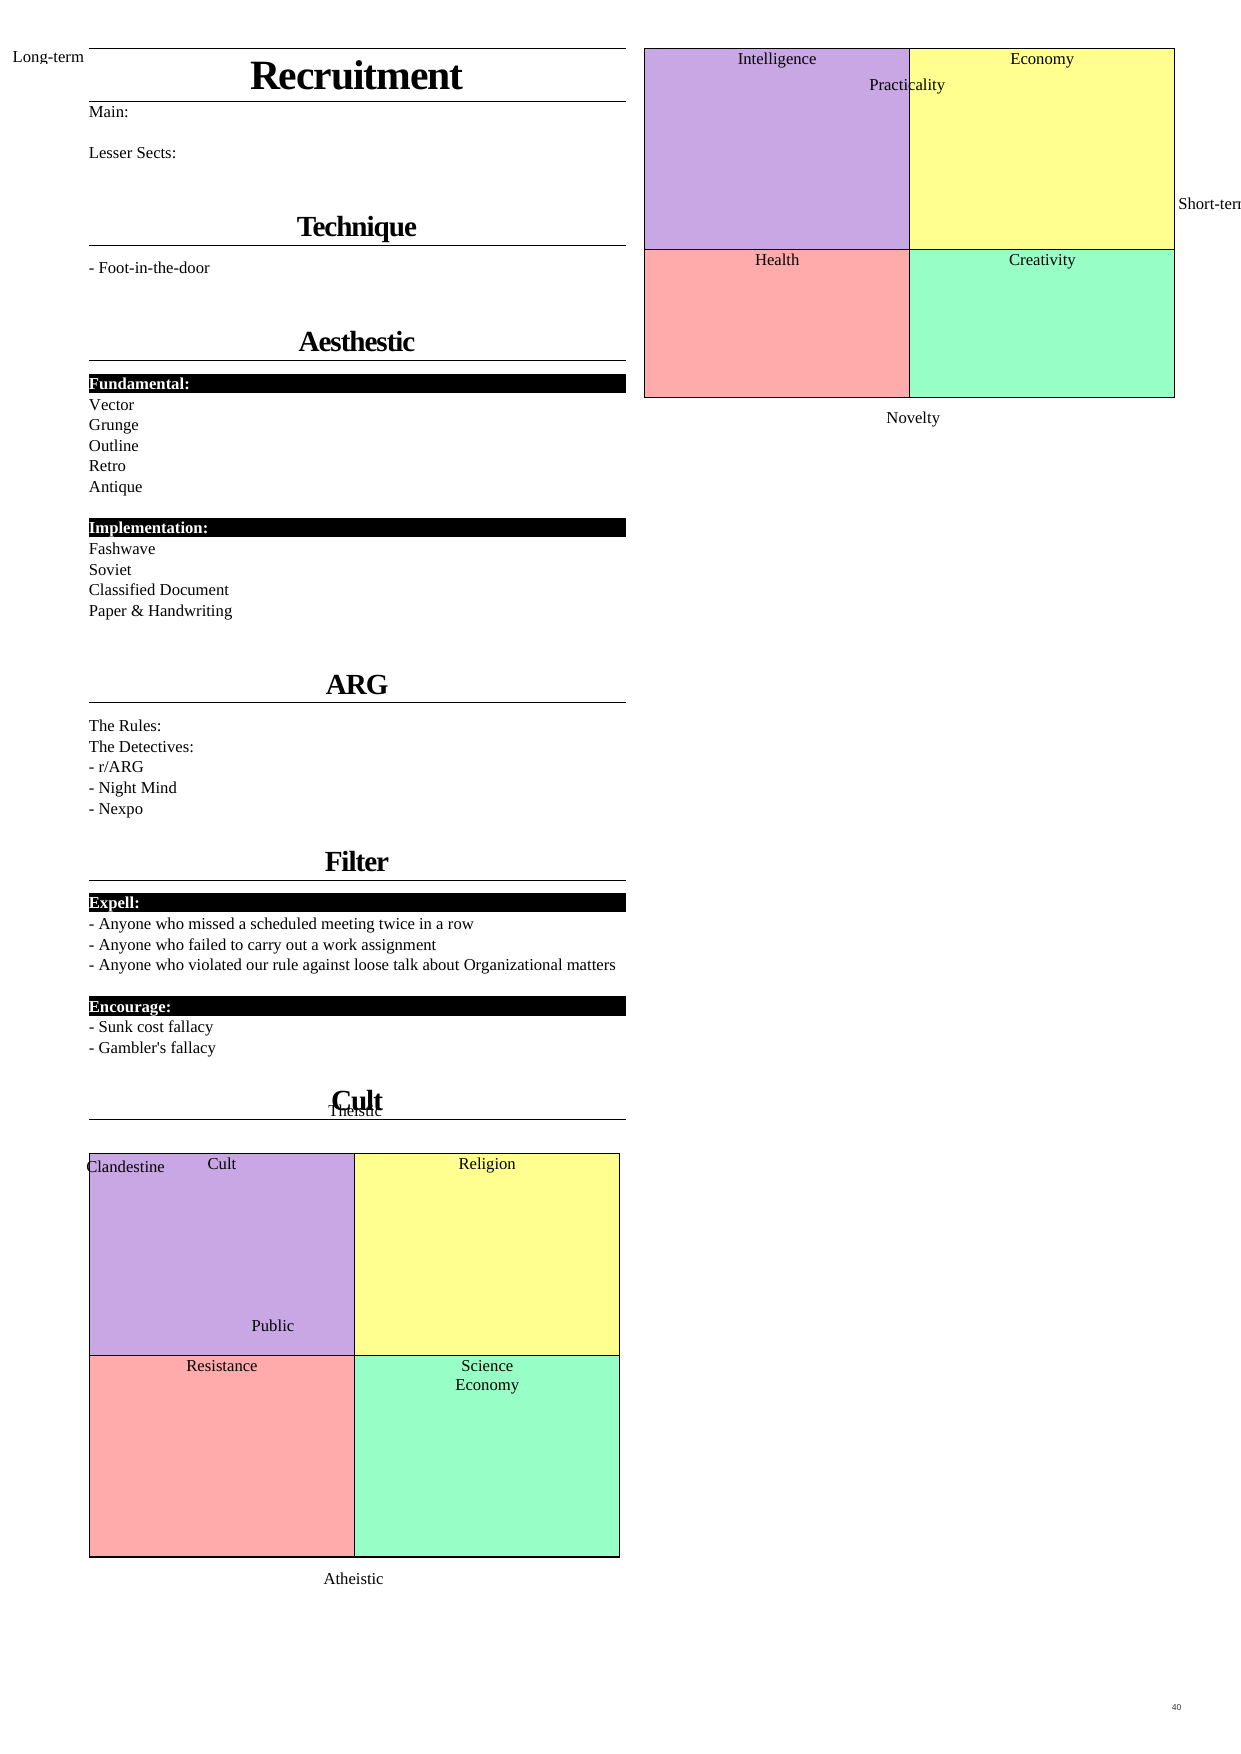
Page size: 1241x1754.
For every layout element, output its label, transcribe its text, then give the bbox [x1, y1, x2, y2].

text Lesser Sects: [89, 143, 626, 162]
text Fashwave [89, 539, 626, 558]
text Paper & Handwriting [89, 601, 626, 620]
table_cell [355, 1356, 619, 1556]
text Classified Document [89, 580, 626, 599]
text - Anyone who missed a scheduled meeting twice in a row [89, 914, 626, 933]
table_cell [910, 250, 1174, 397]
text Antique [89, 477, 626, 496]
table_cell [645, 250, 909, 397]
subtitle Technique [89, 209, 626, 245]
text Soviet [89, 559, 626, 578]
text Grunge [89, 415, 626, 434]
subtitle Implementation: [89, 518, 626, 537]
text Vector [89, 394, 626, 413]
subtitle ARG [89, 667, 626, 702]
text - Foot-in-the-door [89, 258, 626, 277]
text Main: [89, 102, 626, 121]
text - Night Mind [89, 778, 626, 797]
subtitle Encourage: [89, 996, 626, 1016]
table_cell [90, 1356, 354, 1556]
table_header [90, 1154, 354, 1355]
subtitle Filter [89, 844, 626, 880]
text The Detectives: [89, 737, 626, 756]
text Outline [89, 436, 626, 455]
text - Anyone who failed to carry out a work assignment [89, 934, 626, 954]
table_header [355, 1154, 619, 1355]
text Retro [89, 456, 626, 475]
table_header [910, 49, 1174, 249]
subtitle Fundamental: [89, 374, 626, 393]
text The Rules: [89, 716, 626, 735]
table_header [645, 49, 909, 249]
subtitle Cult [89, 1083, 626, 1119]
subtitle Recruitment [89, 49, 626, 101]
text - Gambler's fallacy [89, 1038, 626, 1057]
text - Anyone who violated our rule against loose talk about Organizational matters [89, 955, 626, 974]
subtitle Expell: [89, 893, 626, 912]
text - r/ARG [89, 757, 626, 776]
text - Nexpo [89, 798, 626, 818]
subtitle Aesthestic [89, 324, 626, 360]
text - Sunk cost fallacy [89, 1017, 626, 1036]
